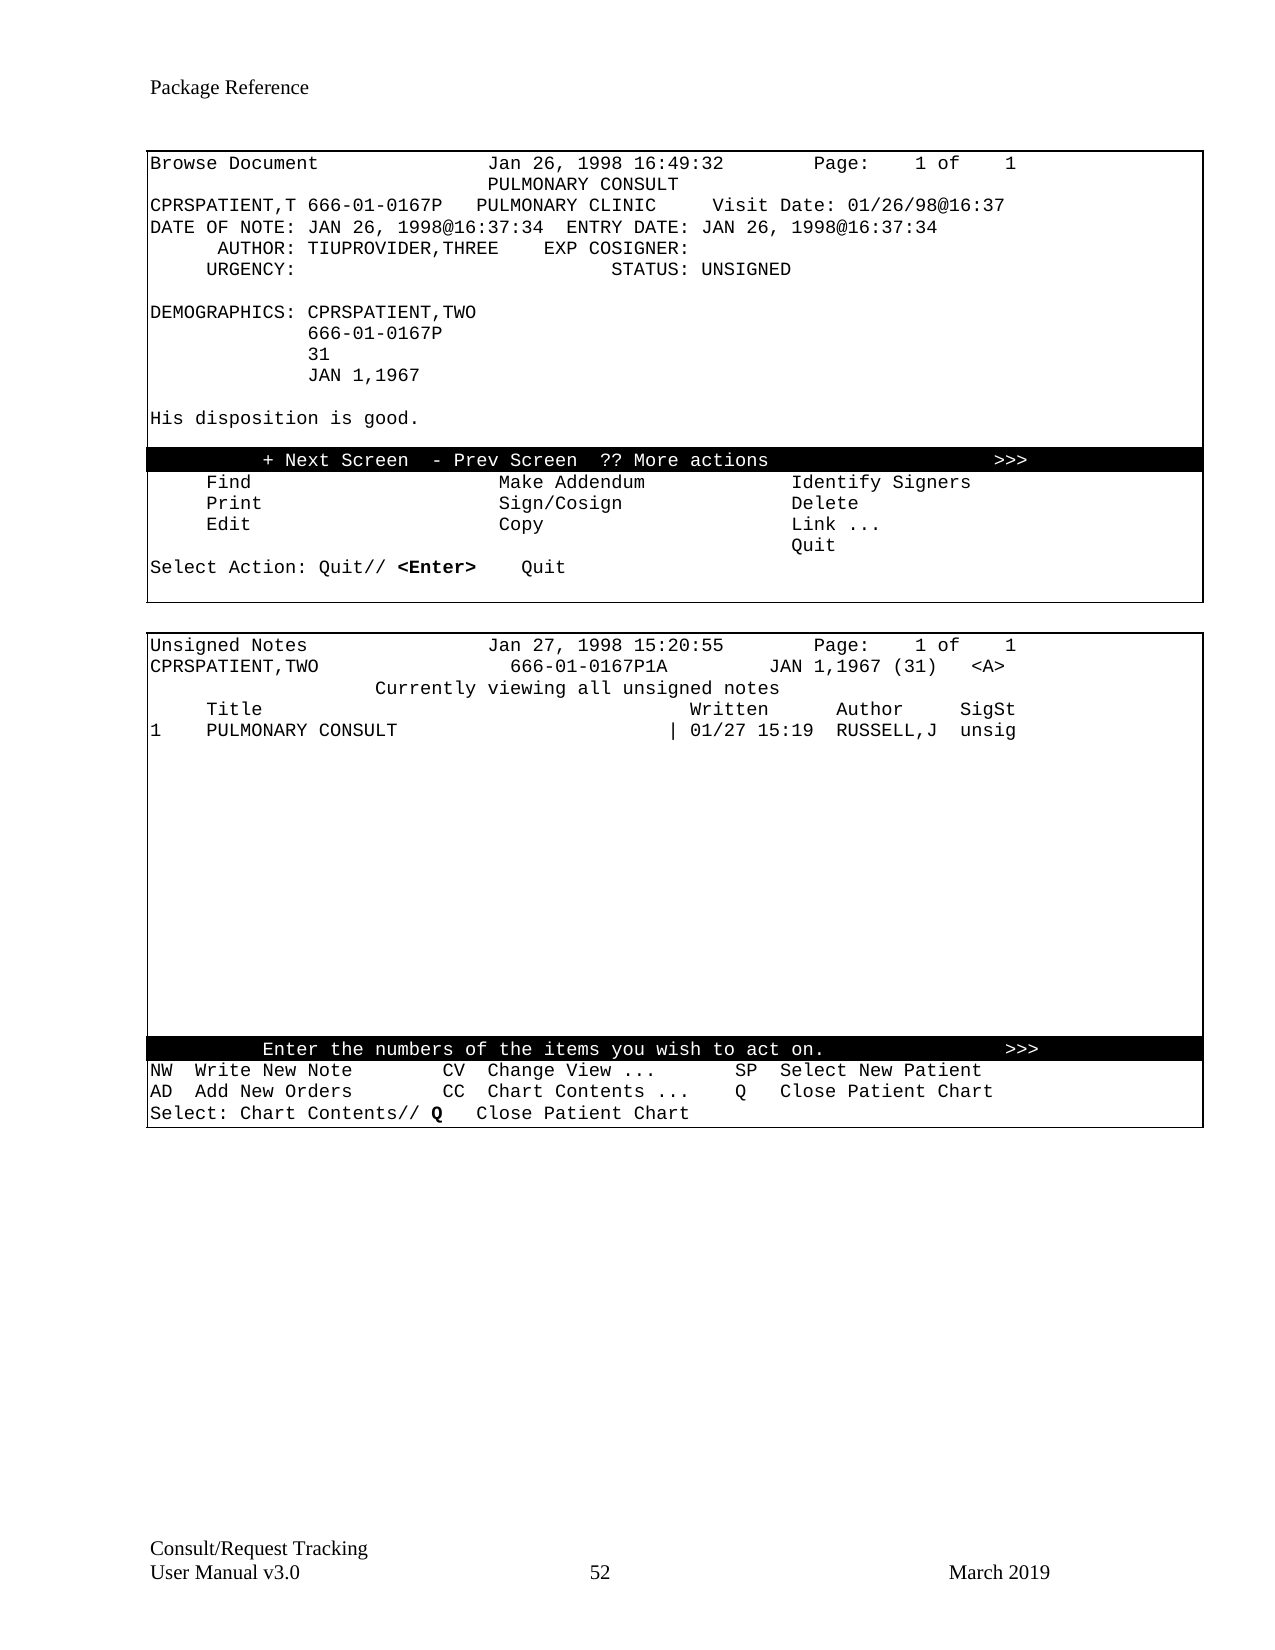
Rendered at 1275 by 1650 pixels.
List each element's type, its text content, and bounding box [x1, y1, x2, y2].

text + Next Screen - Prev Screen ?? More actions >>> [148, 447, 1202, 469]
text AUTHOR: TIUPROVIDER,THREE EXP COSIGNER: [148, 235, 1202, 256]
text CPRSPATIENT,T 666-01-0167P PULMONARY CLINIC Visit Date: 01/26/98@16:37 [148, 192, 1202, 214]
text 1 PULMONARY CONSULT | 01/27 15:19 RUSSELL,J unsig [148, 717, 1202, 742]
text CPRSPATIENT,TWO 666-01-0167P1A JAN 1,1967 (31) <A> [148, 653, 1202, 675]
text AD Add New Orders CC Chart Contents ... Q Close Patient Chart [148, 1078, 1202, 1100]
text 666-01-0167P [148, 320, 1202, 341]
text Print Sign/Cosign Delete [148, 490, 1202, 511]
text NW Write New Note CV Change View ... SP Select New Patient [148, 1057, 1202, 1078]
text His disposition is good. [148, 405, 1202, 430]
text Unsigned Notes Jan 27, 1998 15:20:55 Page: 1 of 1 [148, 634, 1202, 653]
text URGENCY: STATUS: UNSIGNED [148, 256, 1202, 281]
text 31 [148, 341, 1202, 362]
text Edit Copy Link ... [148, 511, 1202, 532]
text Currently viewing all unsigned notes [148, 675, 1202, 696]
text DEMOGRAPHICS: CPRSPATIENT,TWO [148, 299, 1202, 320]
text Browse Document Jan 26, 1998 16:49:32 Page: 1 of 1 [148, 152, 1202, 171]
text PULMONARY CONSULT [148, 171, 1202, 192]
text Select: Chart Contents// Q Close Patient Chart [148, 1100, 1202, 1127]
text DATE OF NOTE: JAN 26, 1998@16:37:34 ENTRY DATE: JAN 26, 1998@16:37:34 [148, 214, 1202, 235]
text JAN 1,1967 [148, 362, 1202, 387]
text Quit [148, 532, 1202, 554]
text Select Action: Quit// <Enter> Quit [148, 554, 1202, 579]
text Title Written Author SigSt [148, 696, 1202, 717]
text Find Make Addendum Identify Signers [148, 469, 1202, 490]
text Enter the numbers of the items you wish to act on. >>> [148, 1036, 1202, 1057]
